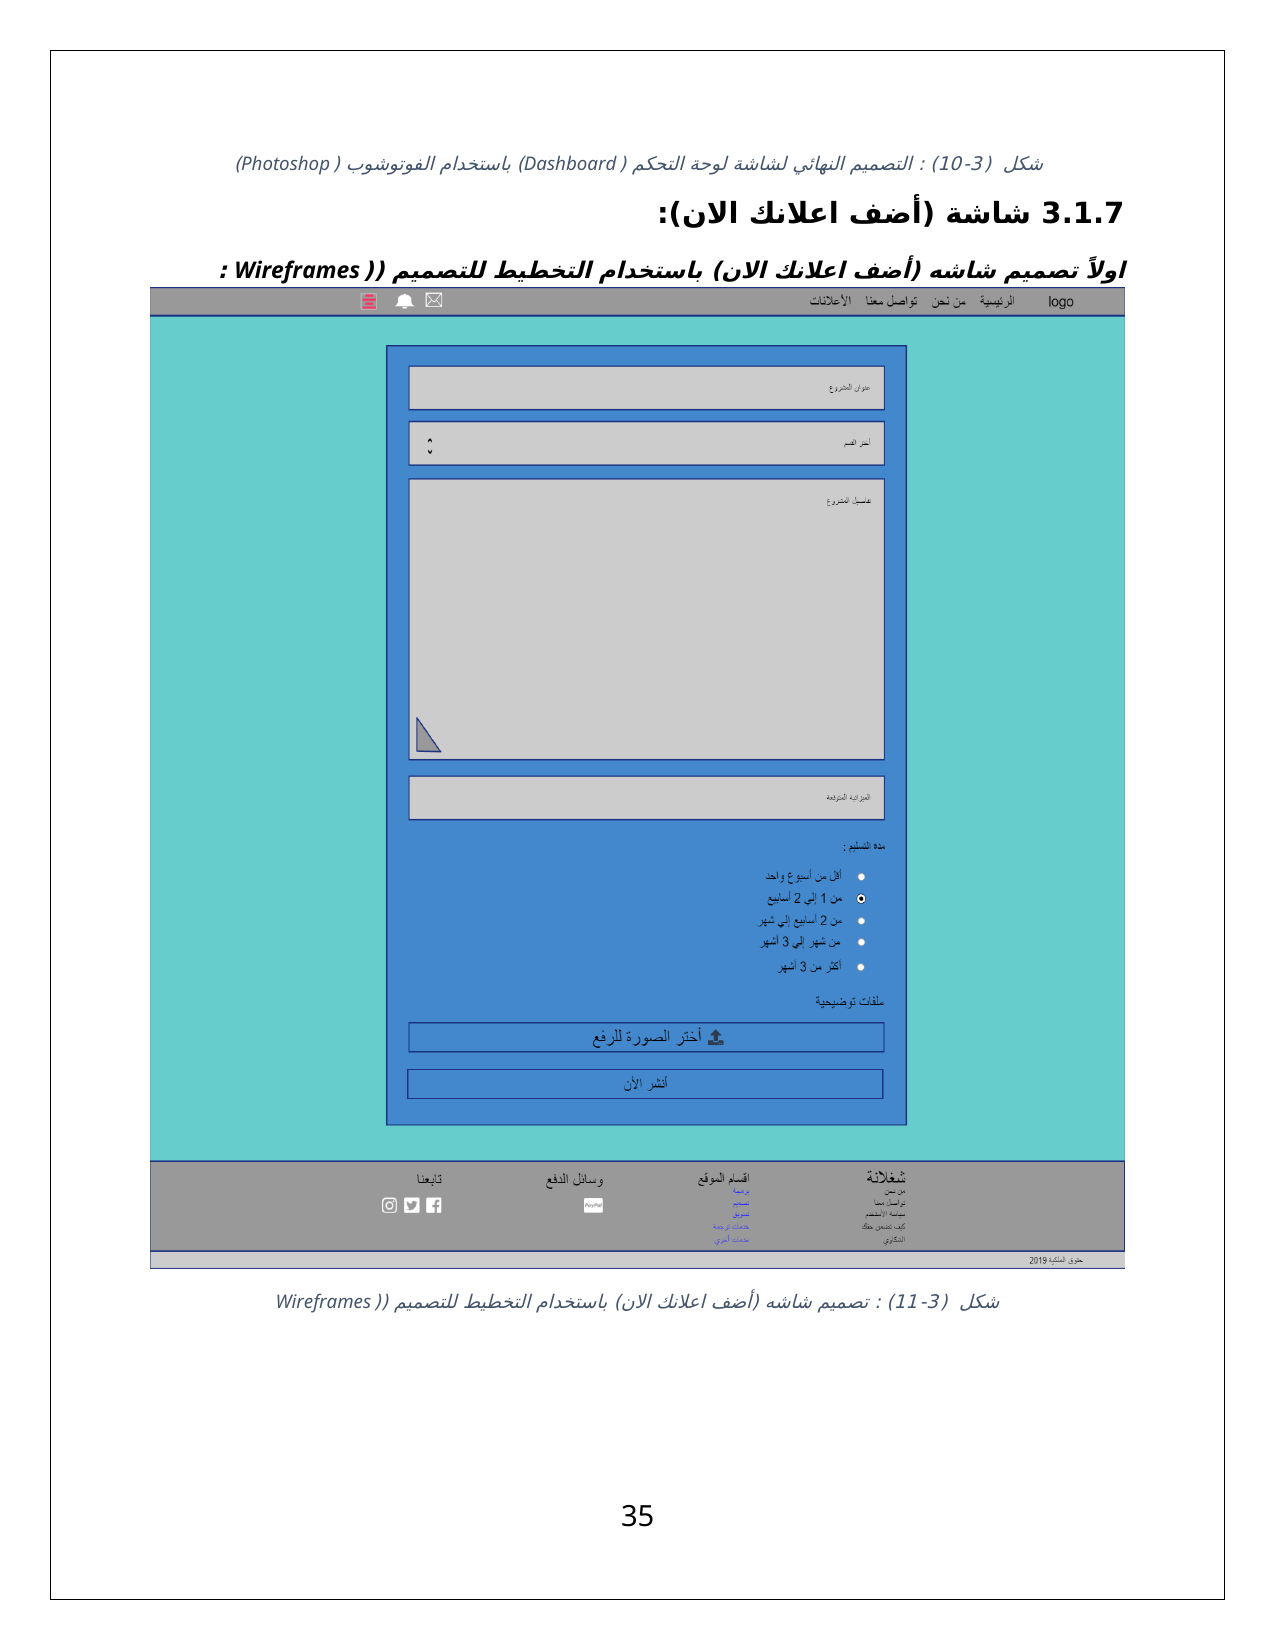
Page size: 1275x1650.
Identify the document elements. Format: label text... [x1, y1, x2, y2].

text شكل (3-11) : تصميم شاشه (أضف اعلانك الان) باستخدام التخطيط للتصميم ((Wireframes [150, 1289, 1125, 1314]
subtitle اولاً تصميم شاشه (أضف اعلانك الان) باستخدام التخطيط للتصميم ((Wireframes : [150, 254, 1124, 285]
text شكل (3-10) : التصميم النهائي لشاشة لوحة التحكم (Dashboard) باستخدام الفوتوشوب (Photoshop) [150, 150, 1125, 176]
subtitle 3.1.7 شاشة (أضف اعلانك الان): [150, 196, 1124, 230]
picture [150, 287, 1125, 1269]
